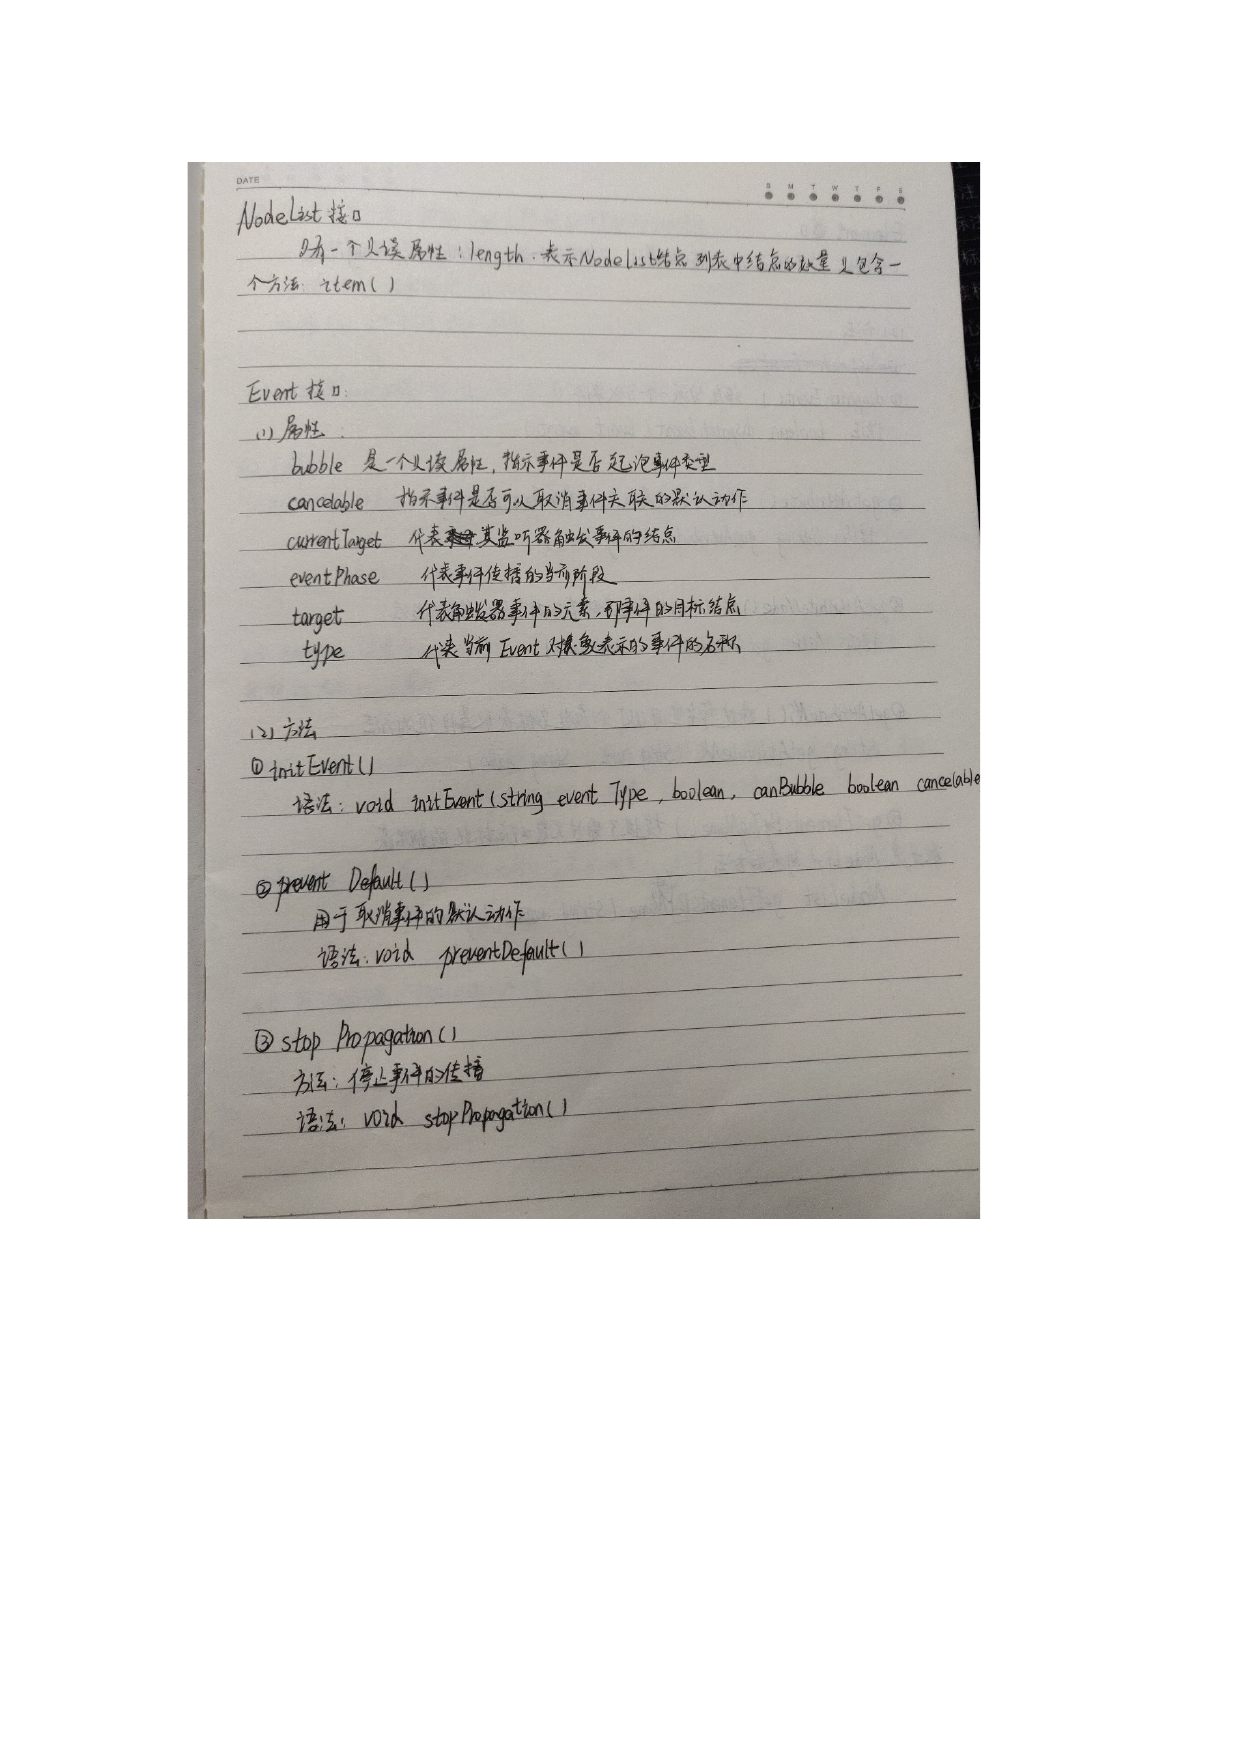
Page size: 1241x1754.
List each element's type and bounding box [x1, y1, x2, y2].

picture [187, 162, 980, 1219]
